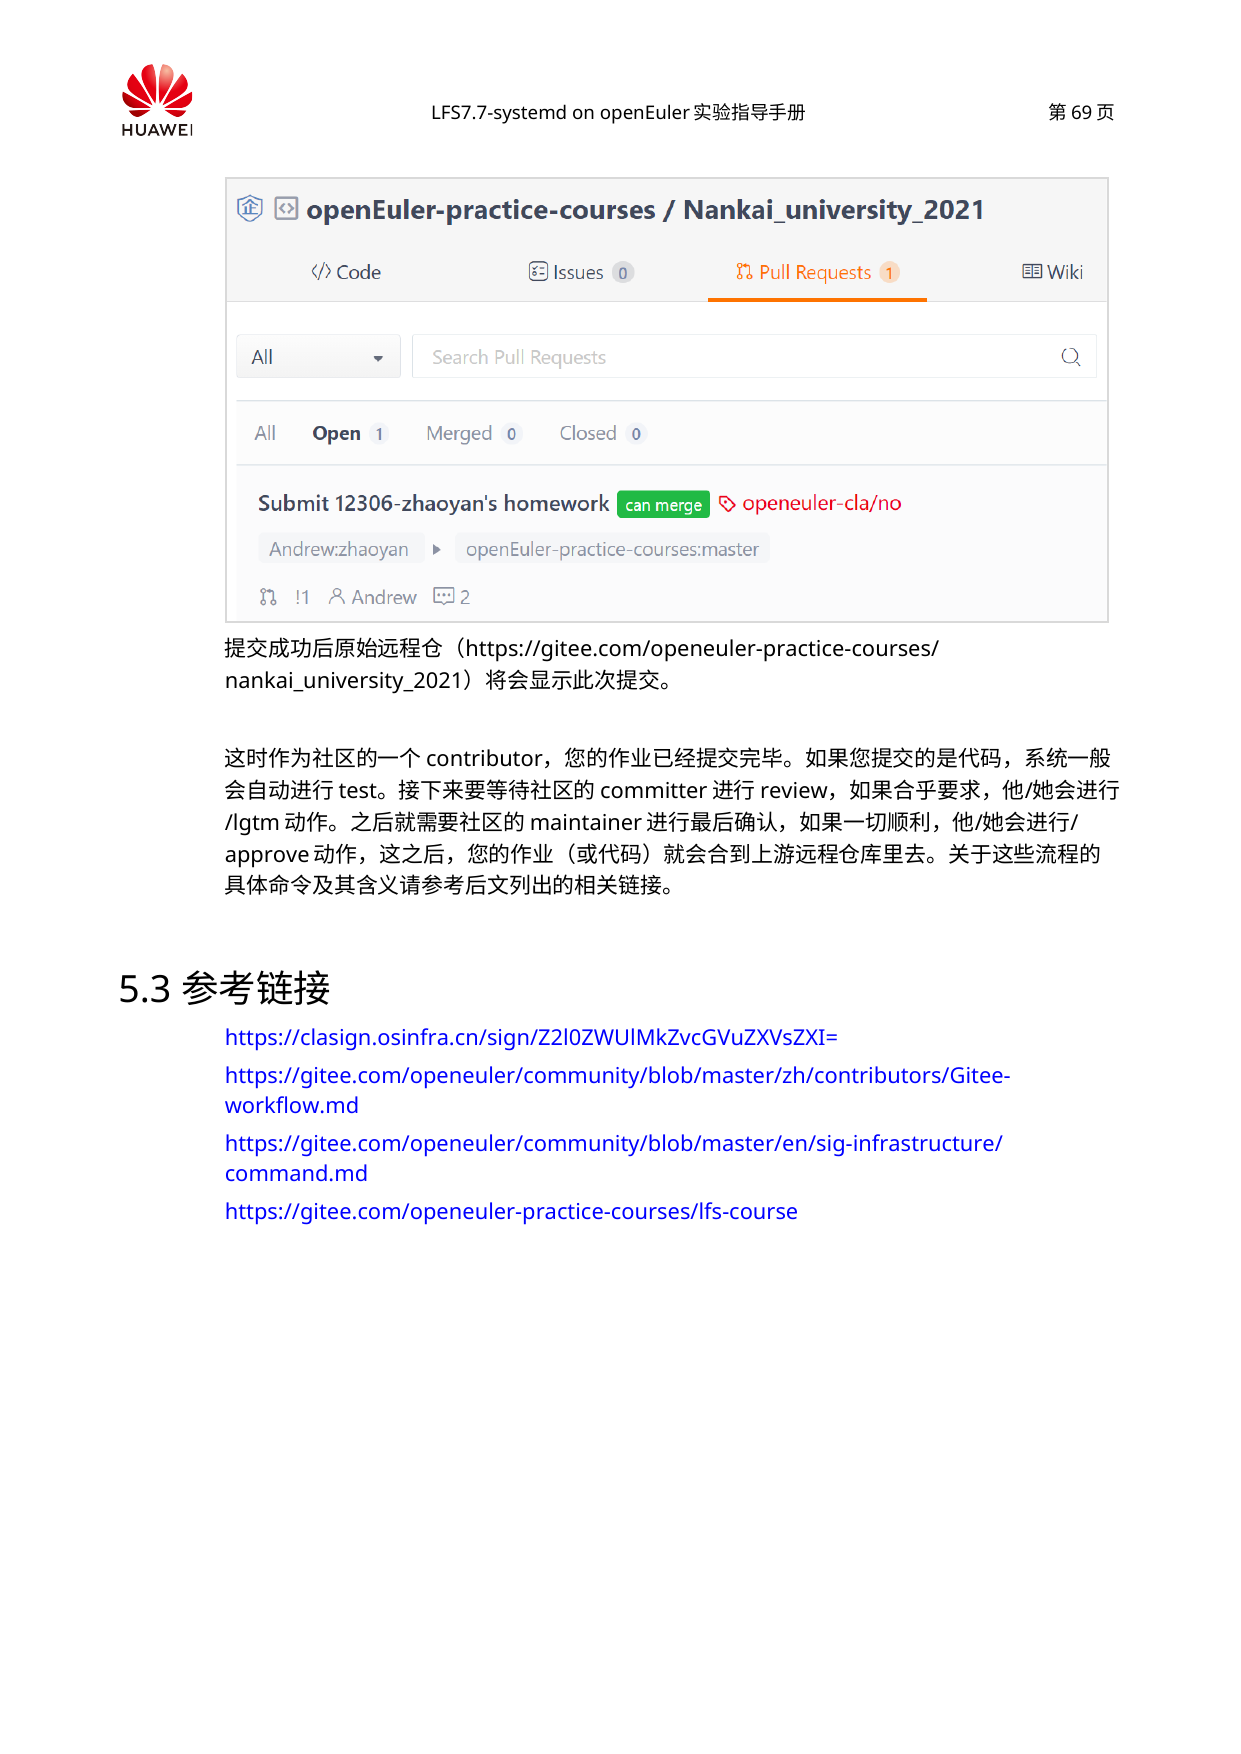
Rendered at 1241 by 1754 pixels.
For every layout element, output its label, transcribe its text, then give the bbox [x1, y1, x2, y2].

text https://clasign.osinfra.cn/sign/Z2l0ZWUlMkZvcGVuZXVsZXI= [224, 1022, 1122, 1052]
text https://gitee.com/openeuler/community/blob/master/en/sig-infrastructure/command.md [224, 1128, 1122, 1187]
picture [122, 64, 193, 136]
text https://gitee.com/openeuler/community/blob/master/zh/contributors/Gitee-workflow.md [224, 1060, 1122, 1119]
text https://gitee.com/openeuler-practice-courses/lfs-course [224, 1196, 1122, 1226]
picture [227, 179, 1107, 621]
text 提交成功后原始远程仓（https://gitee.com/openeuler-practice-courses/nankai_university_2021）将会显示此次提交。 [224, 631, 1122, 695]
text 这时作为社区的一个contributor，您的作业已经提交完毕。如果您提交的是代码，系统一般会自动进行test。接下来要等待社区的committer进行review，如果合乎要求，他/她会进行/lgtm动作。之后就需要社区的maintainer进行最后确认，如果一切顺利，他/她会进行/approve动作，这之后，您的作业（或代码）就会合到上游远程仓库里去。关于这些流程的具体命令及其含义请参考后文列出的相关链接。 [224, 741, 1122, 900]
subtitle 参考链接 [118, 962, 1122, 1013]
